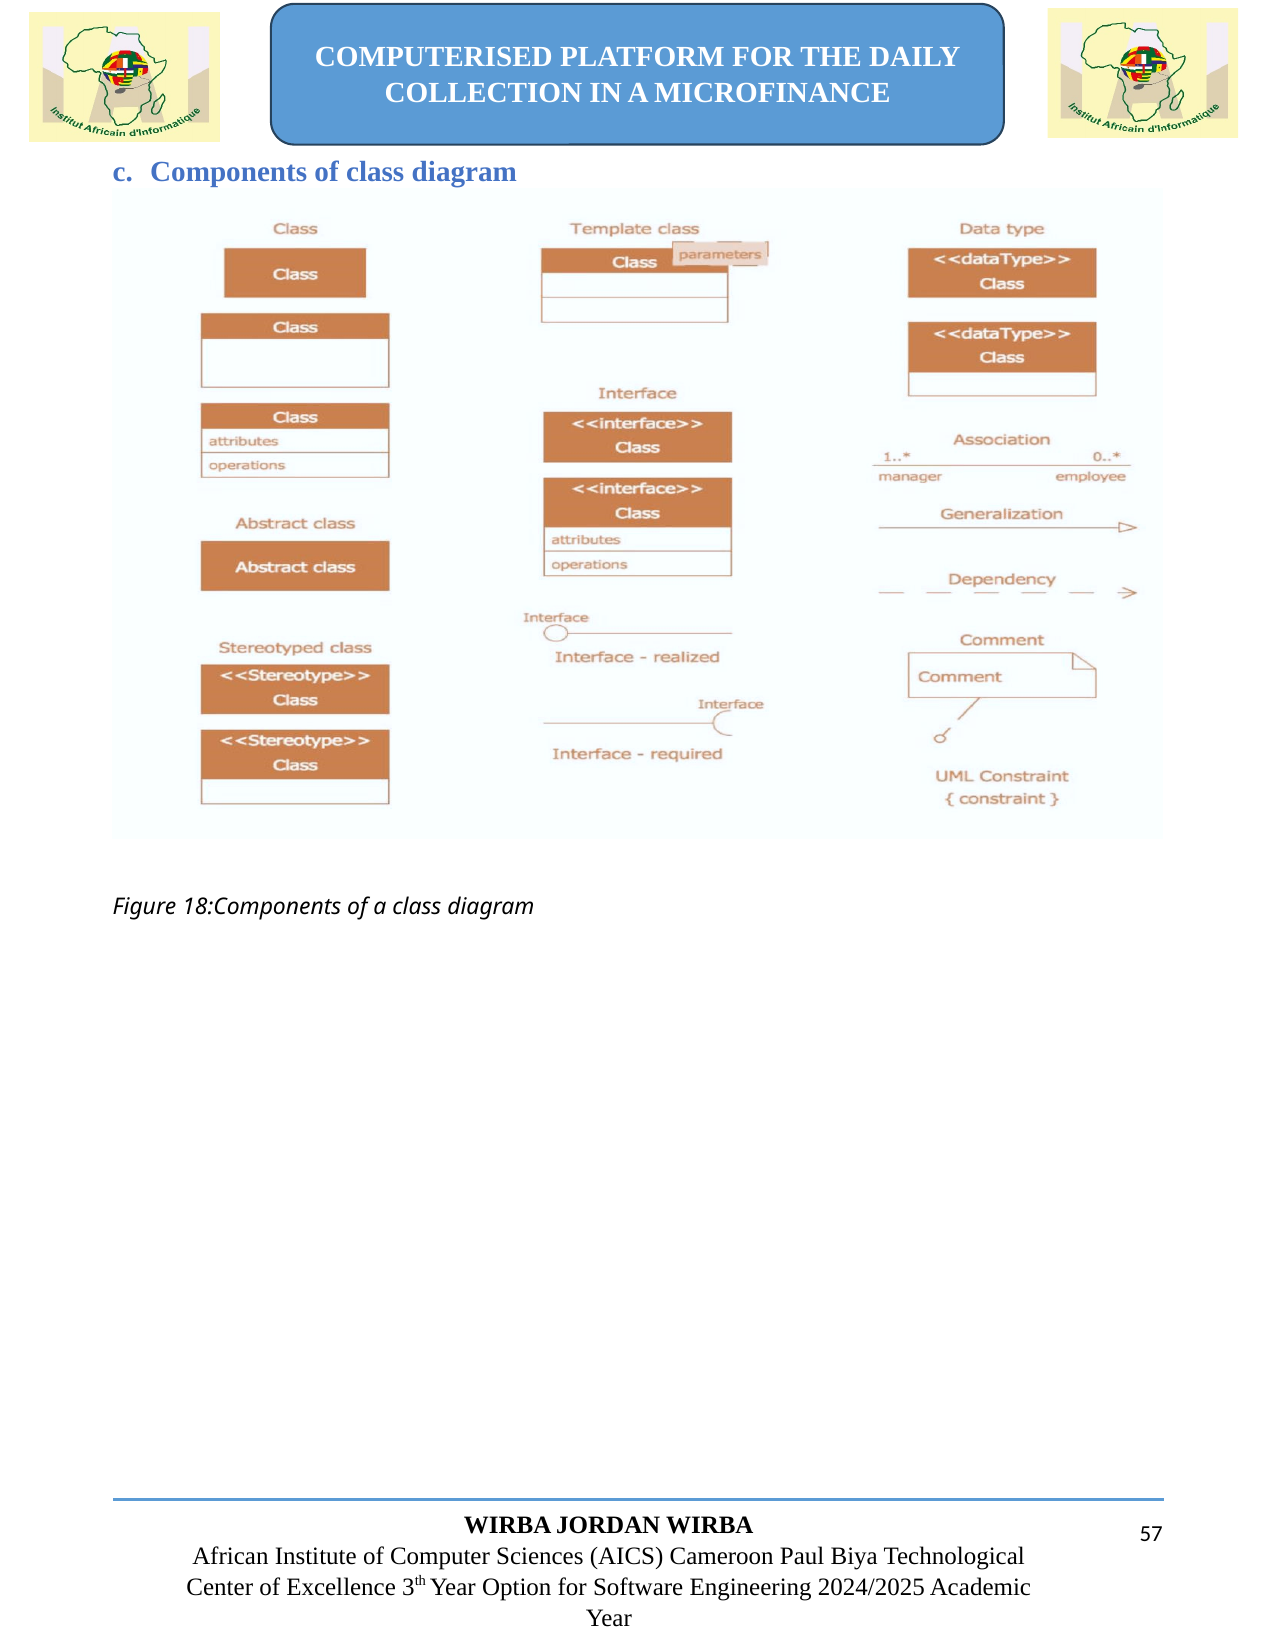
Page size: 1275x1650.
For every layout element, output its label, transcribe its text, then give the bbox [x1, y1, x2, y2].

picture [29, 12, 220, 142]
picture [112, 188, 1163, 839]
subtitle Components of class diagram [112, 154, 1162, 188]
picture [1047, 8, 1239, 138]
